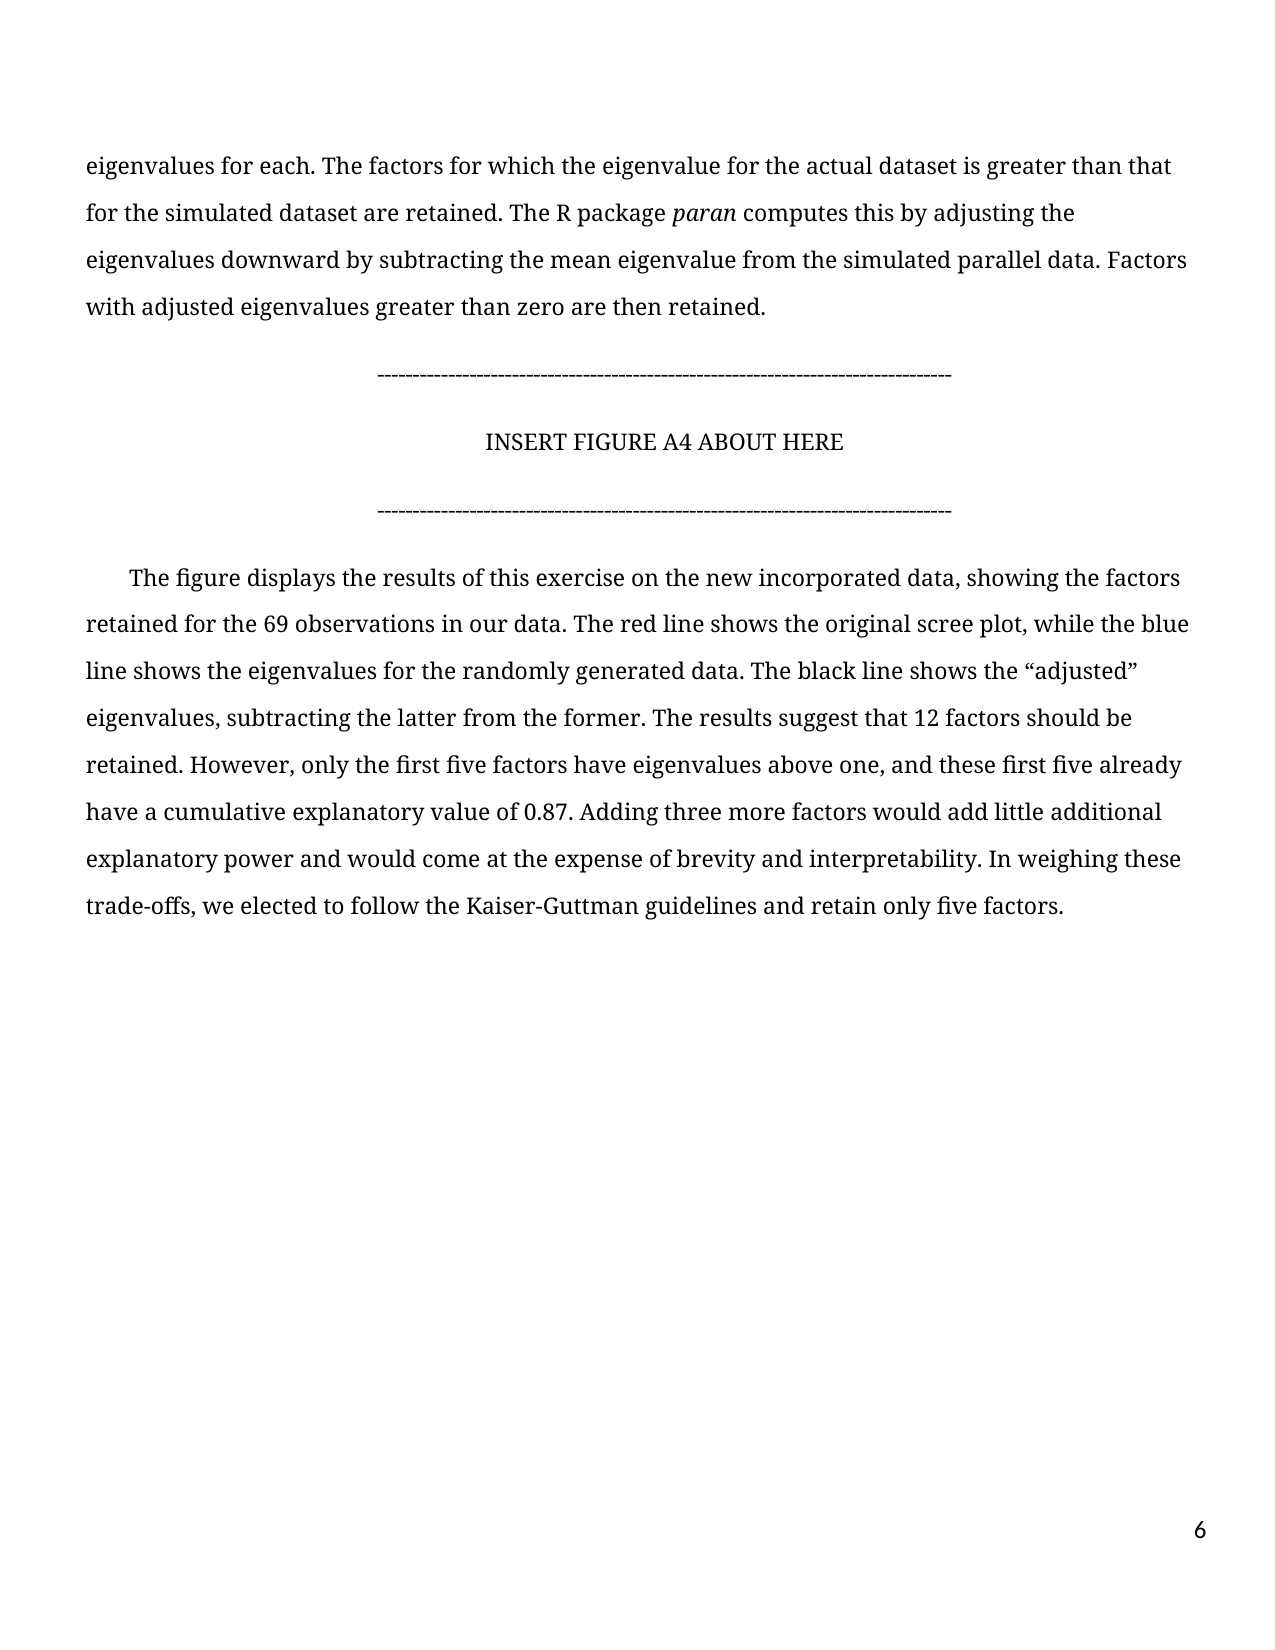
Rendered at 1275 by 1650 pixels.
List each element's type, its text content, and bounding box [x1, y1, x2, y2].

text --------------------------------------------------------------------------------- [86, 494, 1206, 525]
text INSERT FIGURE A4 ABOUT HERE [86, 426, 1206, 457]
text The figure displays the results of this exercise on the new incorporated data, showing the factors retained for the 69 observations in our data. The red line shows the original scree plot, while the blue line shows the eigenvalues for the randomly generated data. The black line shows the “adjusted” eigenvalues, subtracting the latter from the former. The results suggest that 12 factors should be retained. However, only the first five factors have eigenvalues above one, and these first five already have a cumulative explanatory value of 0.87. Adding three more factors would add little additional explanatory power and would come at the expense of brevity and interpretability. In weighing these trade-offs, we elected to follow the Kaiser-Guttman guidelines and retain only five factors. [86, 561, 1206, 921]
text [86, 150, 1206, 322]
text --------------------------------------------------------------------------------- [86, 358, 1206, 389]
